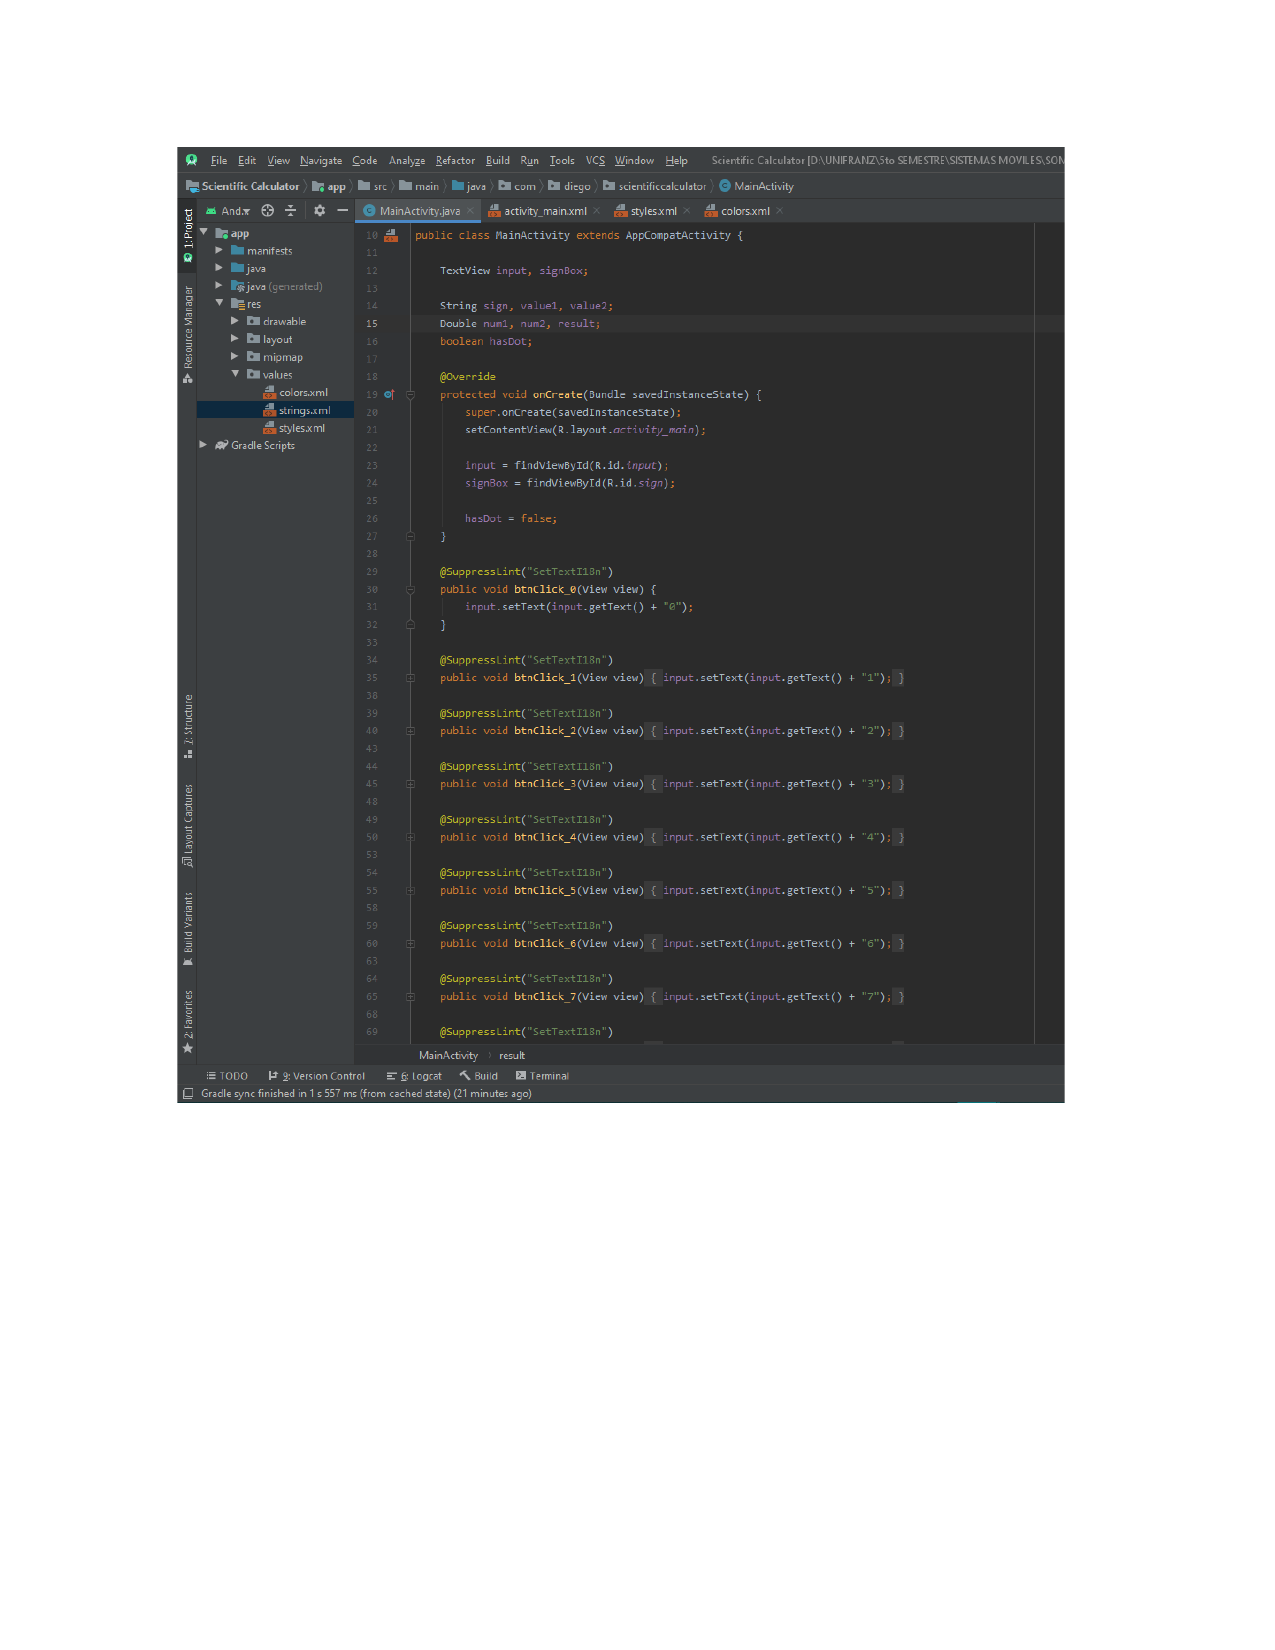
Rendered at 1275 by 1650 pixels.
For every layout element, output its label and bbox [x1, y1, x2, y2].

picture [177, 147, 1065, 1103]
